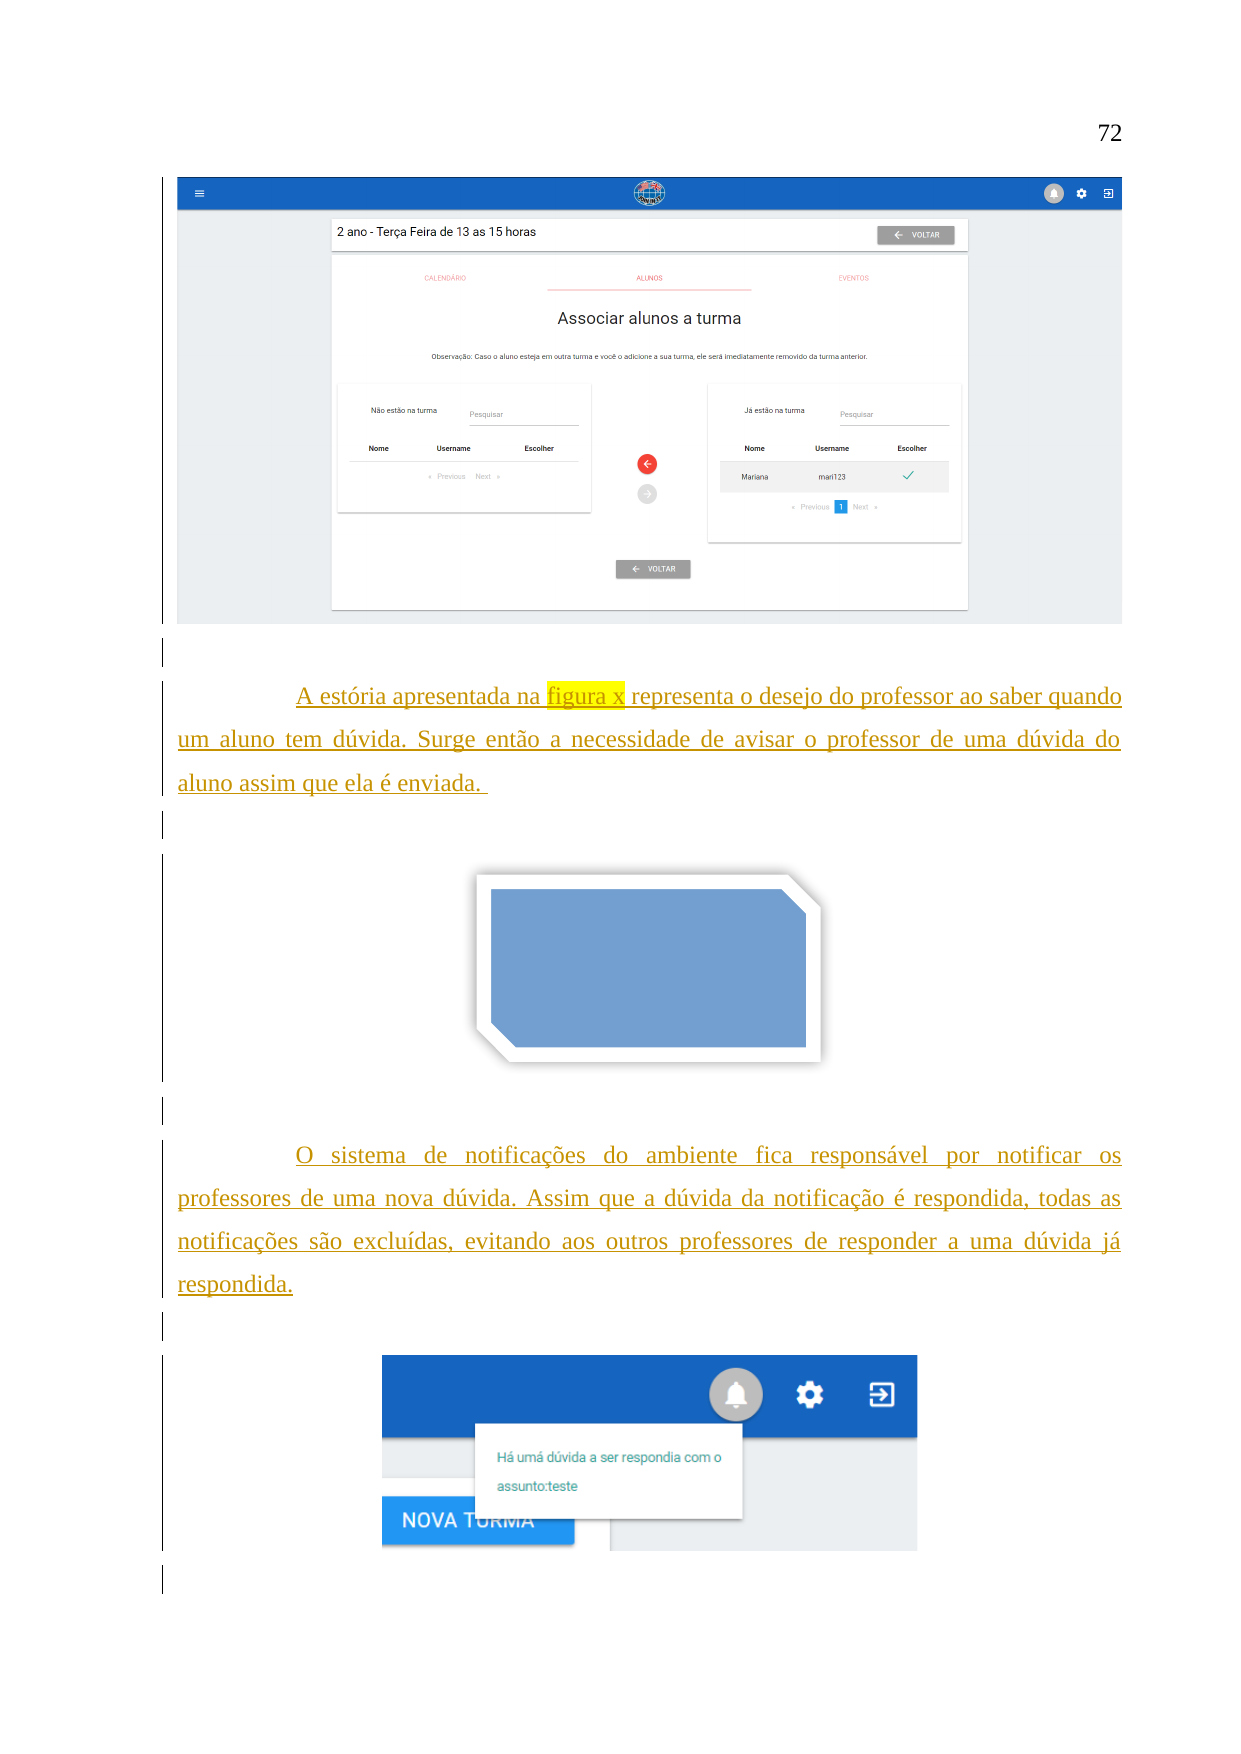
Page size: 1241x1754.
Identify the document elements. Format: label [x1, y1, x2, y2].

picture [177, 177, 1123, 624]
picture [382, 1355, 918, 1551]
